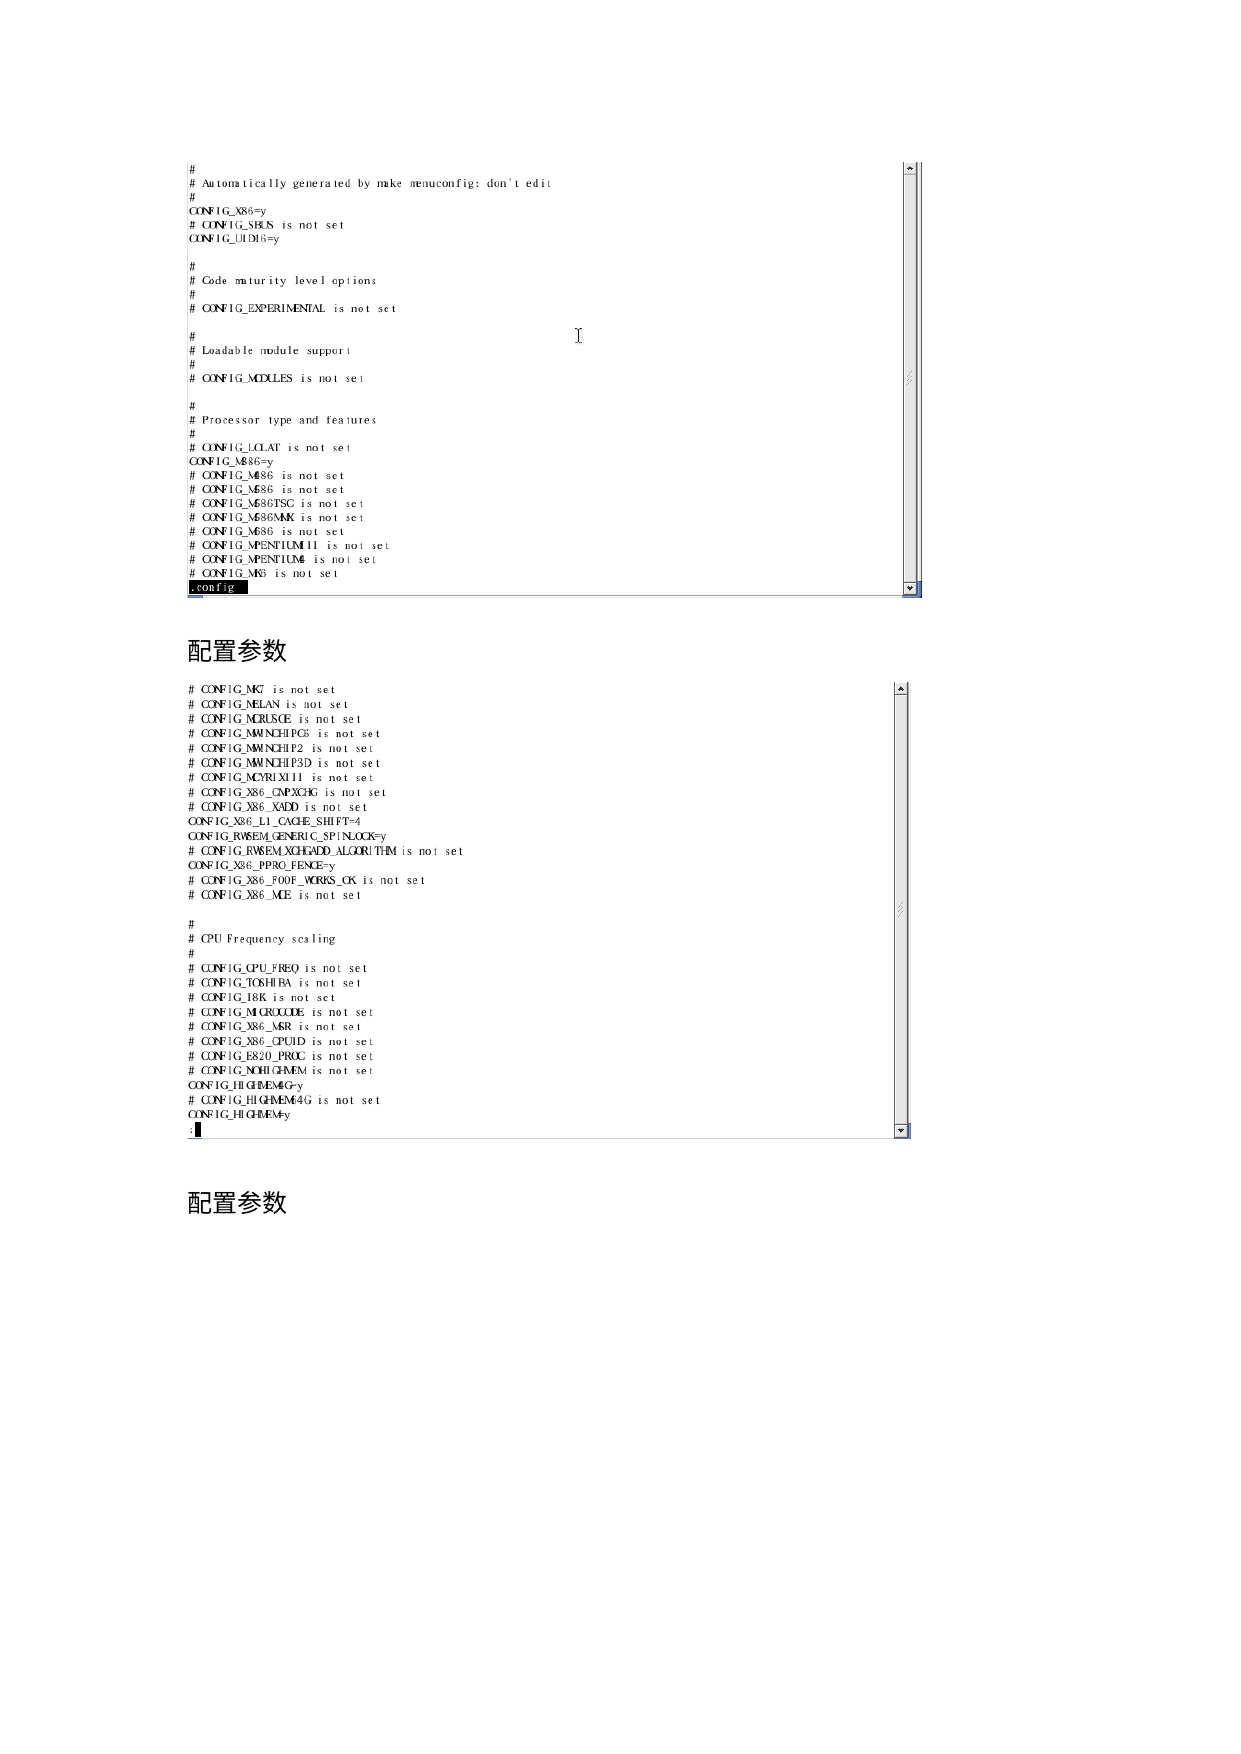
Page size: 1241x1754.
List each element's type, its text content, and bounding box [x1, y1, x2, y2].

picture [187, 162, 922, 598]
text 配置参数 [187, 617, 1053, 682]
picture [187, 682, 911, 1139]
text 配置参数 [187, 1169, 1053, 1234]
